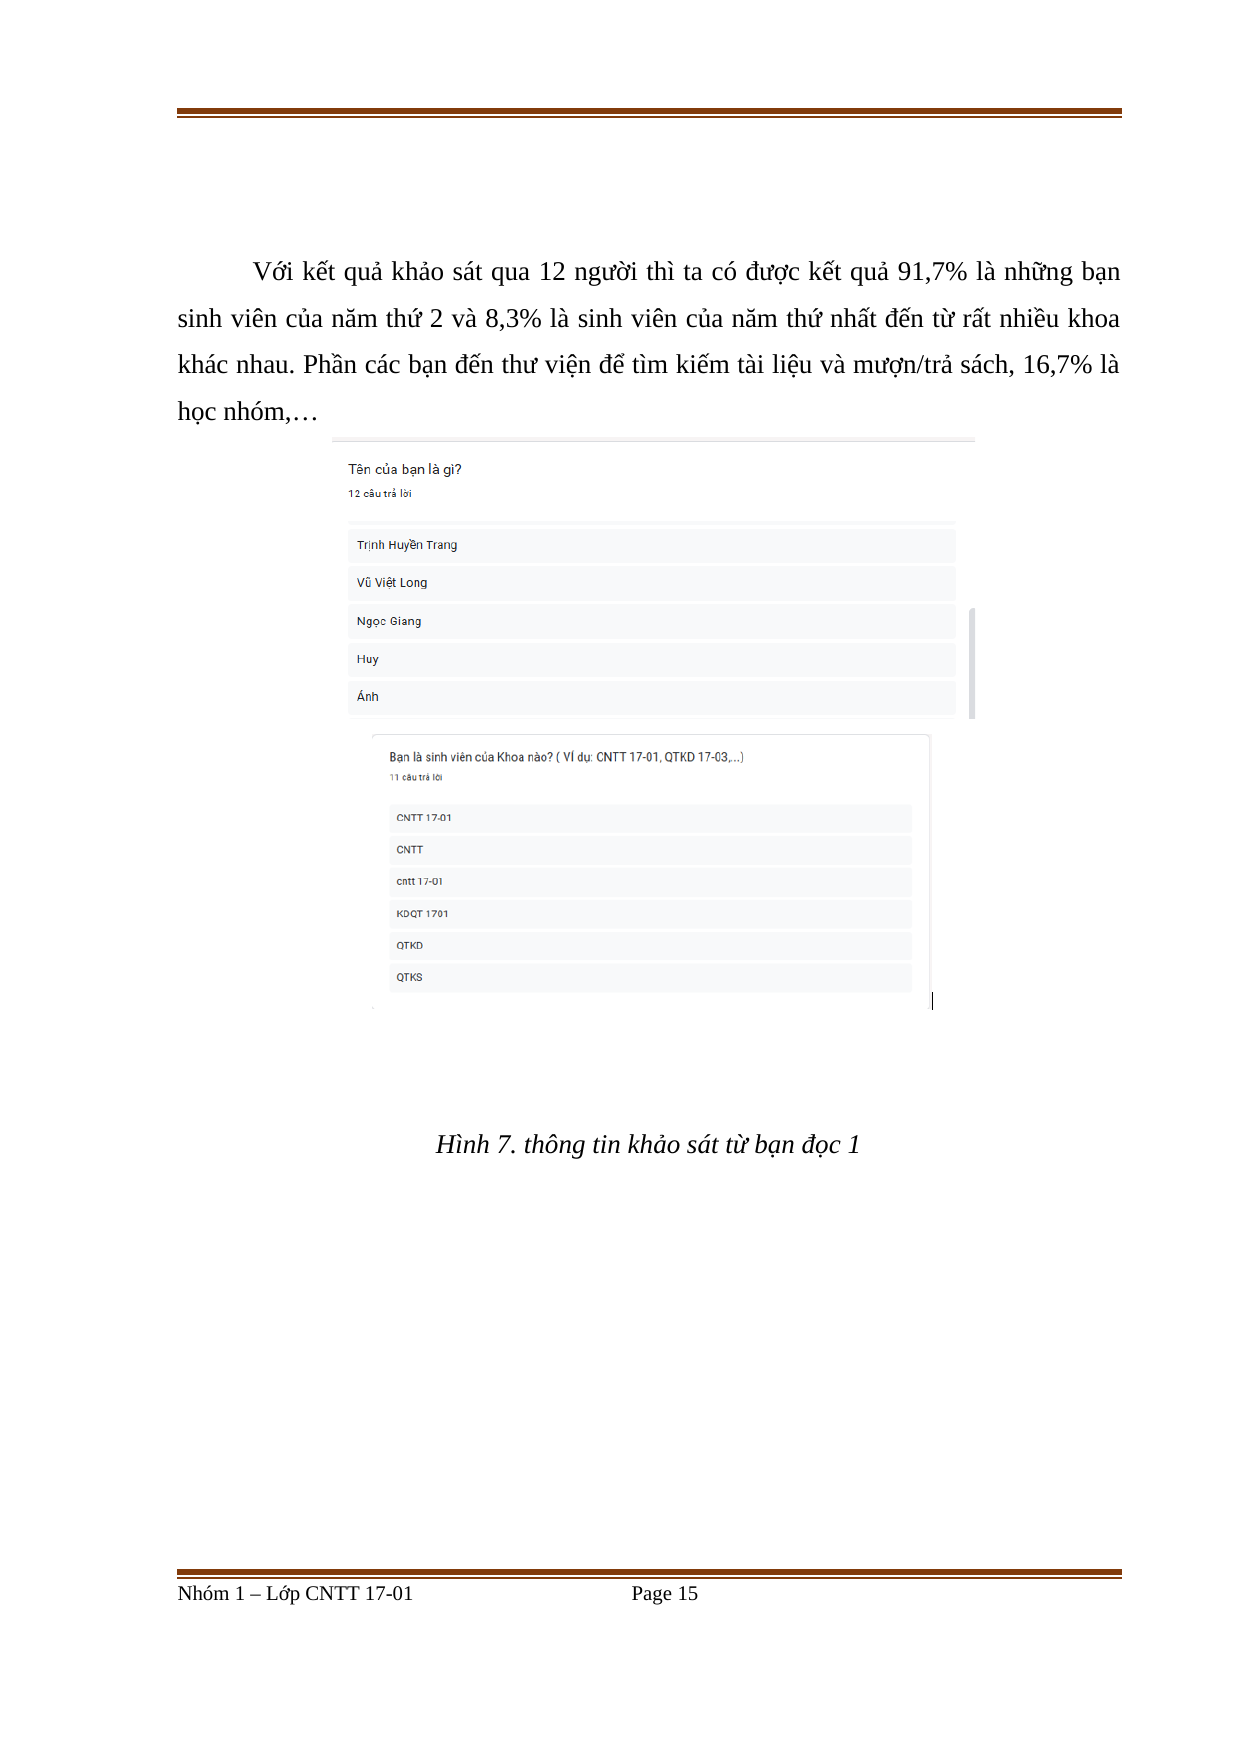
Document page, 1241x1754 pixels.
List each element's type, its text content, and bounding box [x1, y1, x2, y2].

text Hình 7. thông tin khảo sát từ bạn đọc 1 [177, 1128, 1122, 1160]
text Với kết quả khảo sát qua 12 người thì ta có được kết quả 91,7% là những bạn sinh viên của năm thứ 2 và 8,3% là sinh viên của năm thứ nhất đến từ rất nhiều khoa khác nhau. Phần các bạn đến thư viện để tìm kiếm tài liệu và mượn/trả sách, 16,7% là học nhóm,… [177, 255, 1122, 426]
picture [323, 426, 976, 1018]
